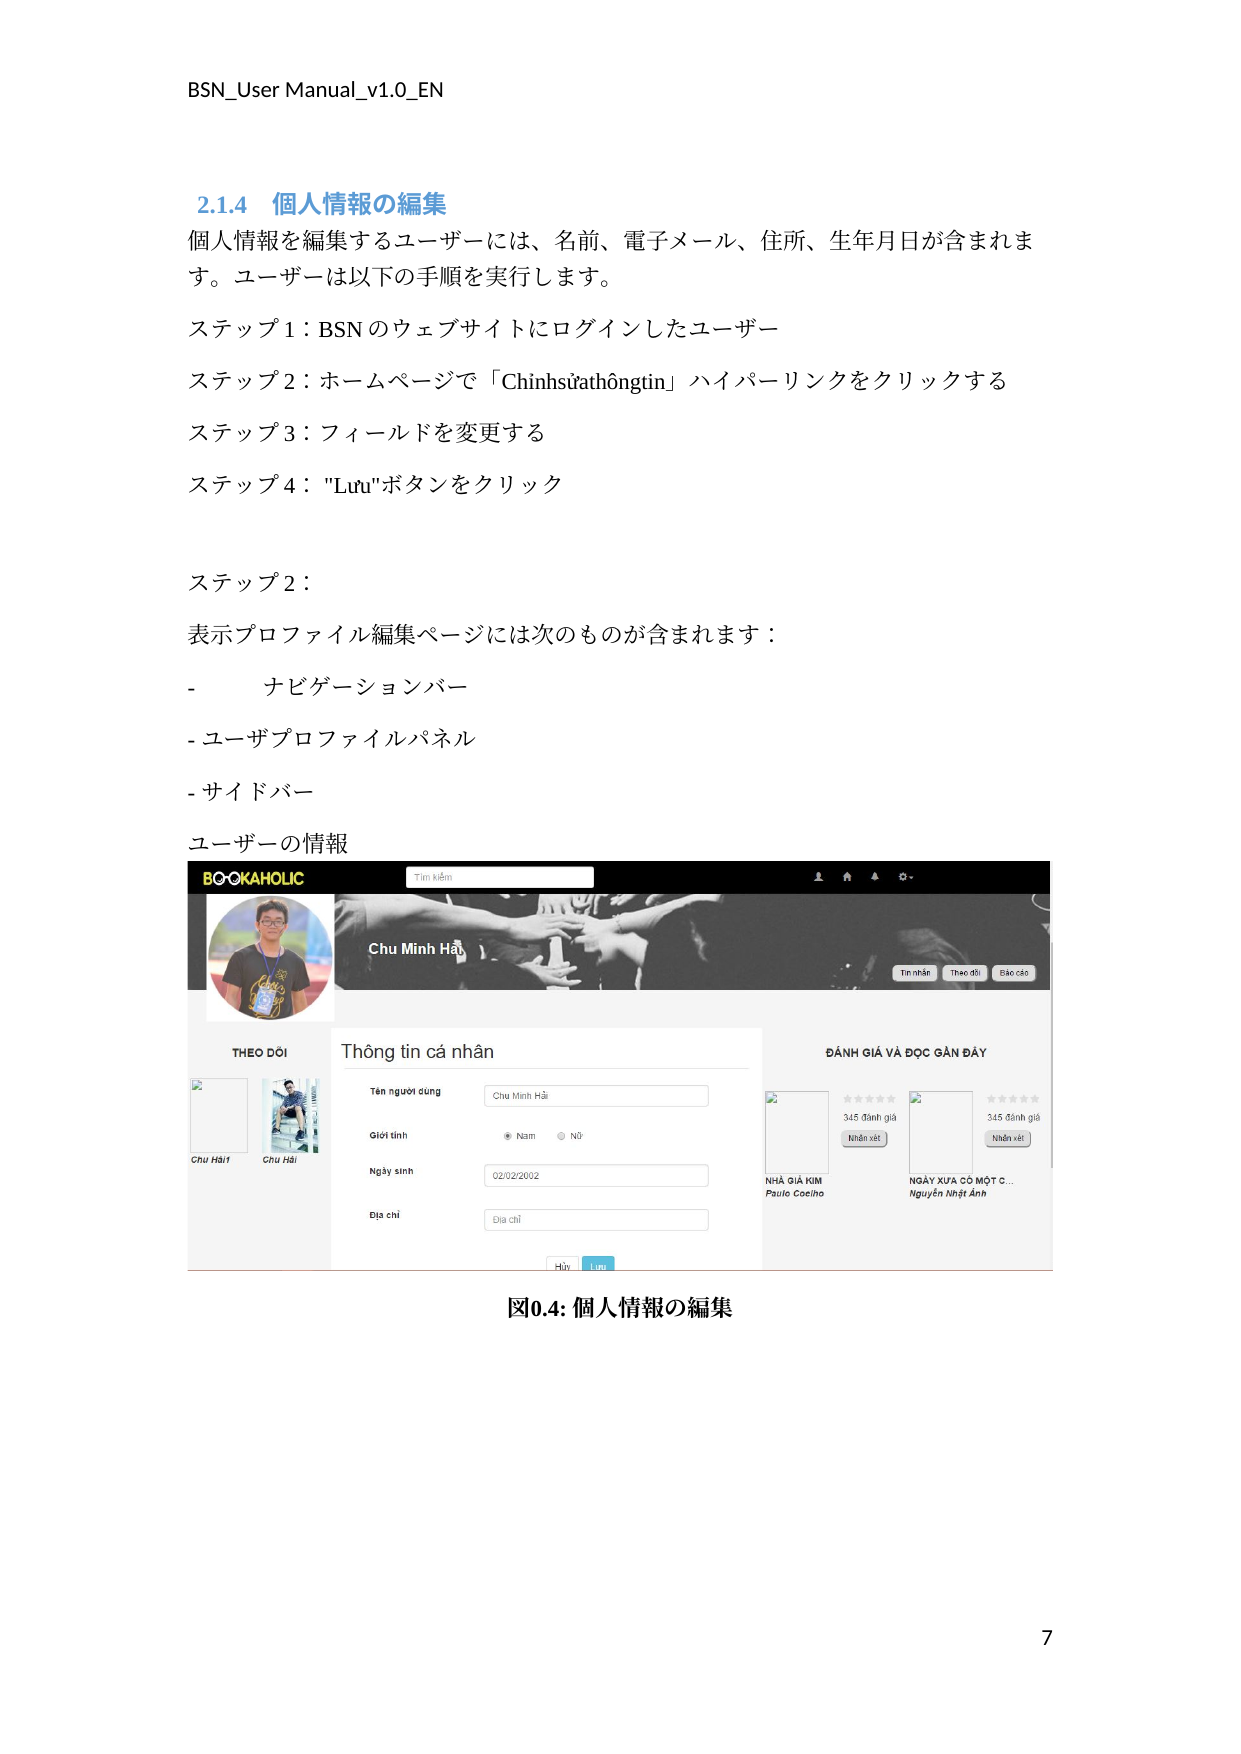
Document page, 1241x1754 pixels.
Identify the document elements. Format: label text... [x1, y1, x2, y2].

picture [187, 861, 1053, 1271]
text 個人情報を編集するユーザーには、名前、電子メール、住所、生年月日が含まれます。ユーザーは以下の手順を実行します。 [187, 223, 1053, 292]
text 表示プロファイル編集ページには次のものが含まれます： [187, 617, 1053, 650]
text - ナビゲーションバー [187, 669, 1053, 702]
text 図.: 個人情報の編集 [187, 1290, 1053, 1323]
text ステップ1：BSNのウェブサイトにログインしたユーザー [187, 311, 1053, 344]
text ステップ2：ホームページで「Chỉnhsửathôngtin」ハイパーリンクをクリックする [187, 363, 1053, 396]
text ステップ2： [187, 565, 1053, 598]
text ステップ4： "Lưu"ボタンをクリック [187, 467, 1053, 500]
text ユーザーの情報 [187, 826, 1053, 861]
text - サイドバー [187, 773, 1053, 806]
text ステップ3：フィールドを変更する [187, 415, 1053, 448]
text - ユーザプロファイルパネル [187, 721, 1053, 754]
subtitle 個人情報の編集 [197, 184, 1053, 220]
